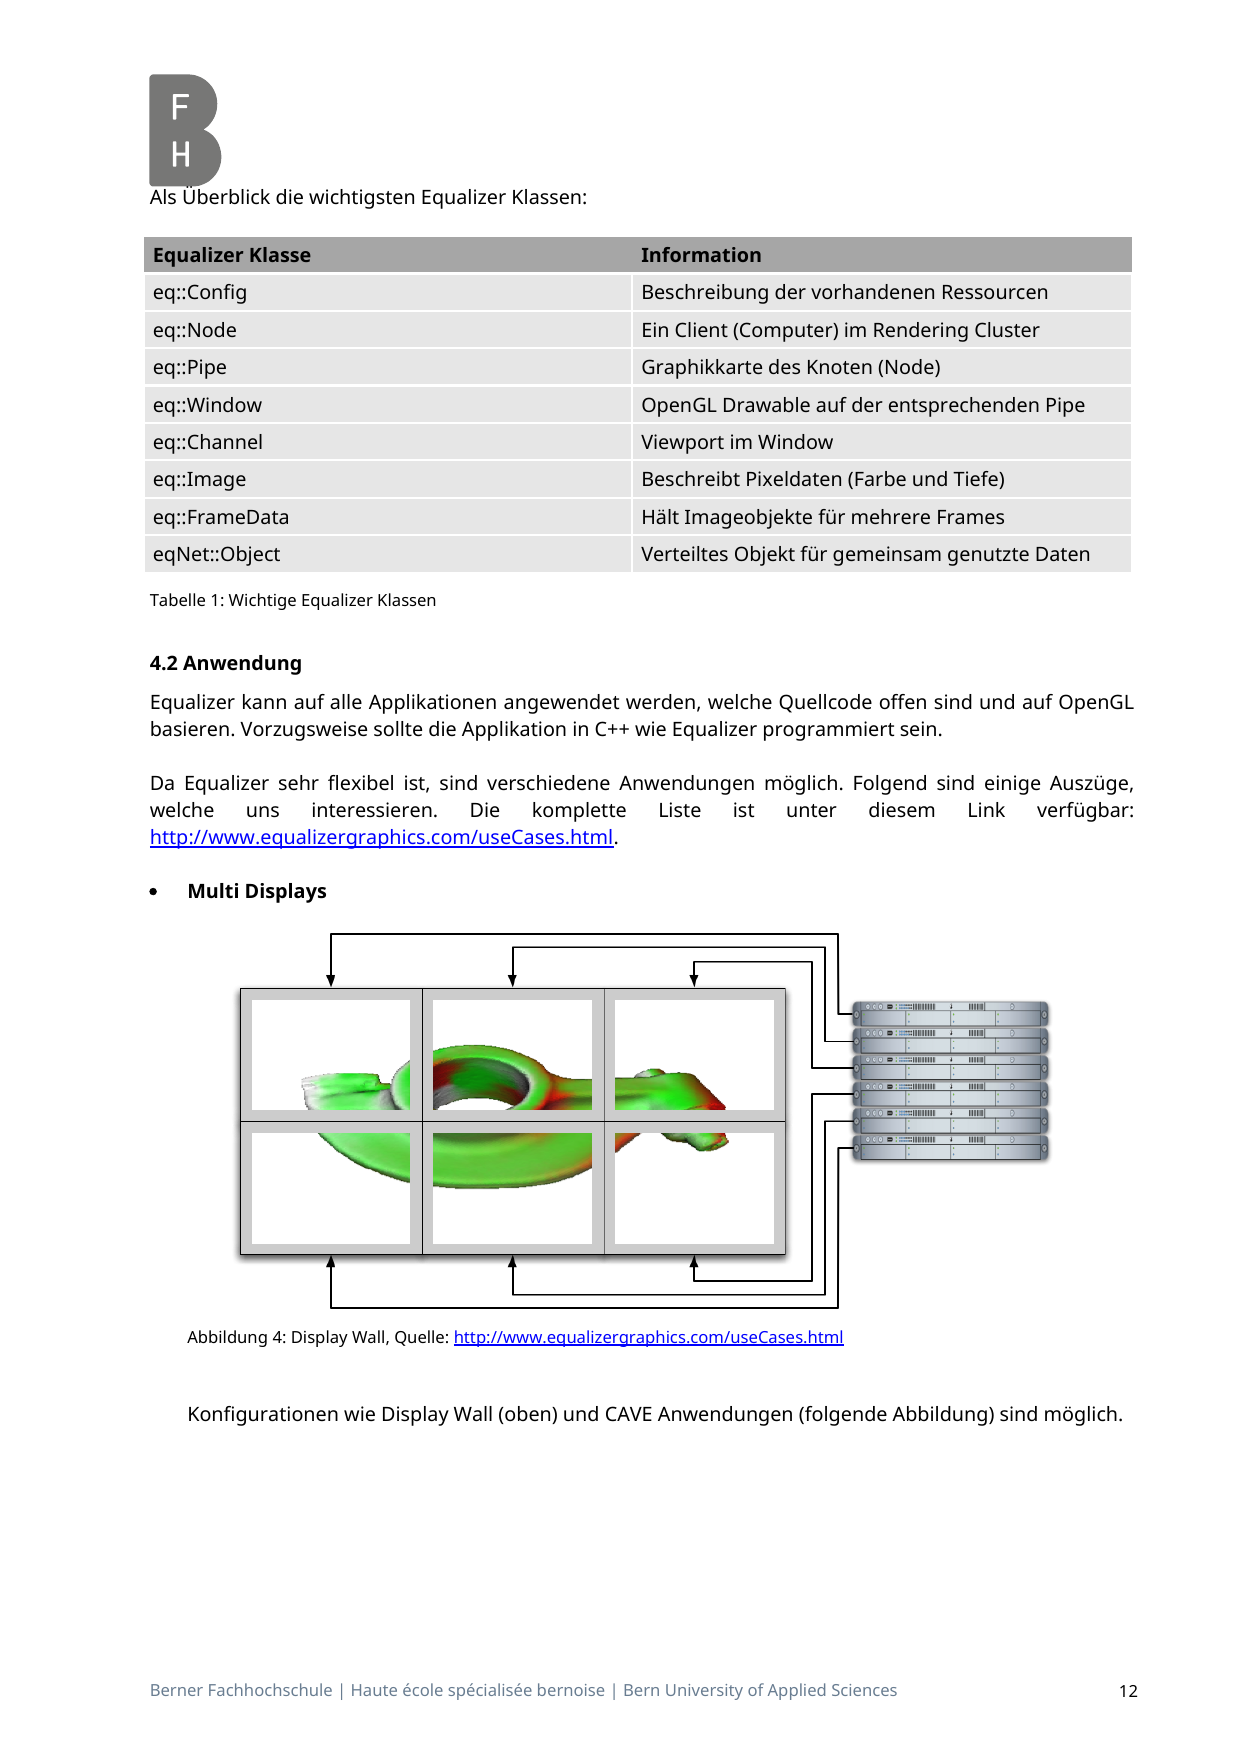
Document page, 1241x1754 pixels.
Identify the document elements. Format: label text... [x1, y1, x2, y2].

subtitle Anwendung [149, 649, 1136, 676]
table_cell Verteiltes Objekt für gemeinsam genutzte Daten [633, 536, 1131, 572]
table_header Equalizer Klasse [144, 237, 632, 272]
text Equalizer kann auf alle Applikationen angewendet werden, welche Quellcode offen sind und auf OpenGL basieren. Vorzugsweise sollte die Applikation in C++ wie Equalizer programmiert sein. [149, 688, 1136, 742]
table_header Information [632, 237, 1132, 272]
text Da Equalizer sehr flexibel ist, sind verschiedene Anwendungen möglich. Folgend sind einige Auszüge, welche uns interessieren. Die komplette Liste ist unter diesem Link verfügbar: http://www.equalizergraphics.com/useCases.html. [149, 769, 1136, 850]
picture [229, 931, 1056, 1311]
table_cell Hält Imageobjekte für mehrere Frames [633, 499, 1131, 534]
table_cell OpenGL Drawable auf der entsprechenden Pipe [633, 387, 1131, 422]
table_cell eqNet::Object [145, 536, 631, 572]
text Konfigurationen wie Display Wall (oben) und CAVE Anwendungen (folgende Abbildung) sind möglich. [187, 1400, 1136, 1427]
table_cell Graphikkarte des Knoten (Node) [633, 349, 1131, 384]
text Tabelle 1: Wichtige Equalizer Klassen [149, 586, 1136, 612]
table_cell eq::Pipe [145, 349, 631, 384]
table_cell Beschreibung der vorhandenen Ressourcen [633, 275, 1131, 310]
table_cell eq::Image [145, 461, 631, 497]
table_cell eq::Window [145, 387, 631, 422]
list Multi Displays [149, 877, 1136, 904]
table_cell Ein Client (Computer) im Rendering Cluster [633, 312, 1131, 347]
table_cell Beschreibt Pixeldaten (Farbe und Tiefe) [633, 461, 1131, 497]
table_cell eq::Channel [145, 424, 631, 459]
table_cell eq::FrameData [145, 499, 631, 534]
table_cell eq::Node [145, 312, 631, 347]
text Als Überblick die wichtigsten Equalizer Klassen: [149, 183, 1136, 210]
text Abbildung 4: Display Wall, Quelle: http://www.equalizergraphics.com/useCases.html [187, 1323, 1136, 1348]
table_cell eq::Config [145, 275, 631, 310]
table_cell Viewport im Window [633, 424, 1131, 459]
